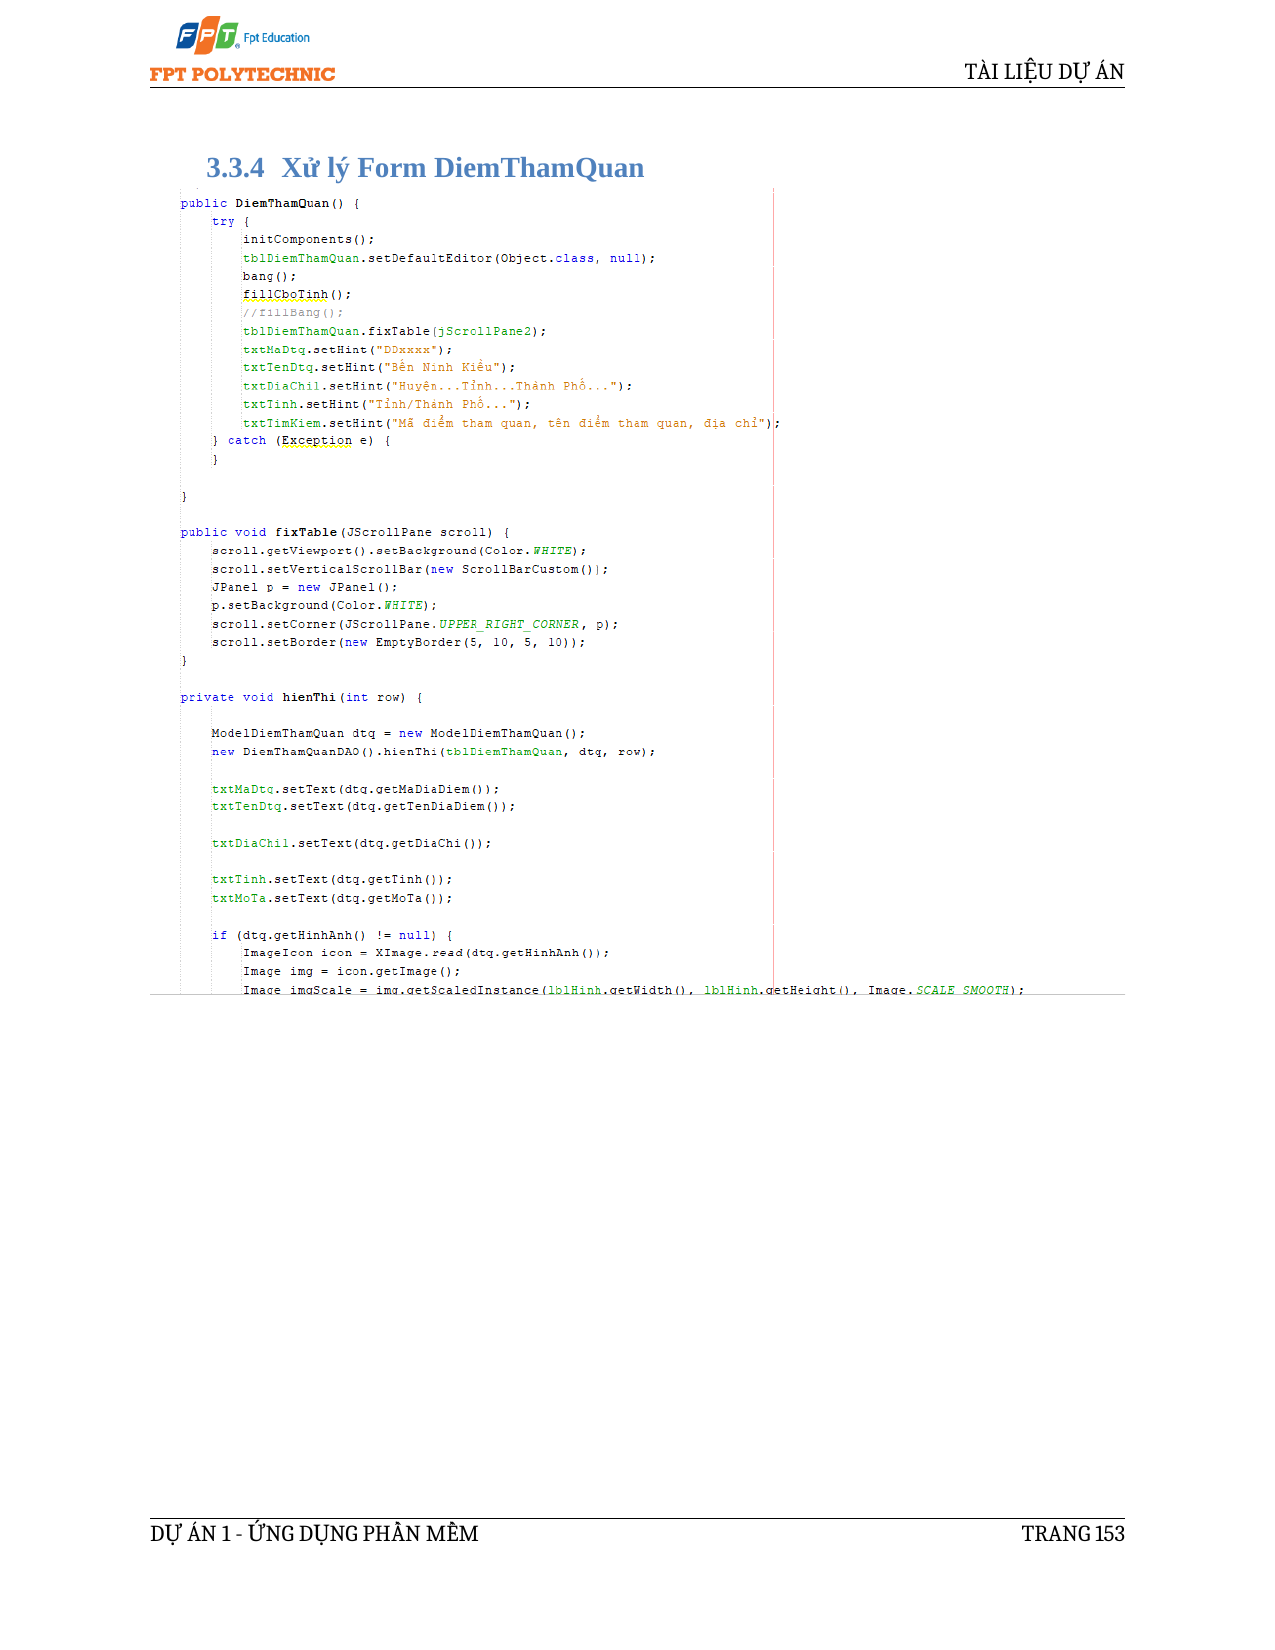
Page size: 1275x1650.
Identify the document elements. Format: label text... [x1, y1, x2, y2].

picture [150, 16, 337, 81]
picture [150, 188, 1125, 995]
subtitle Xử lý Form DiemThamQuan [206, 150, 1125, 183]
